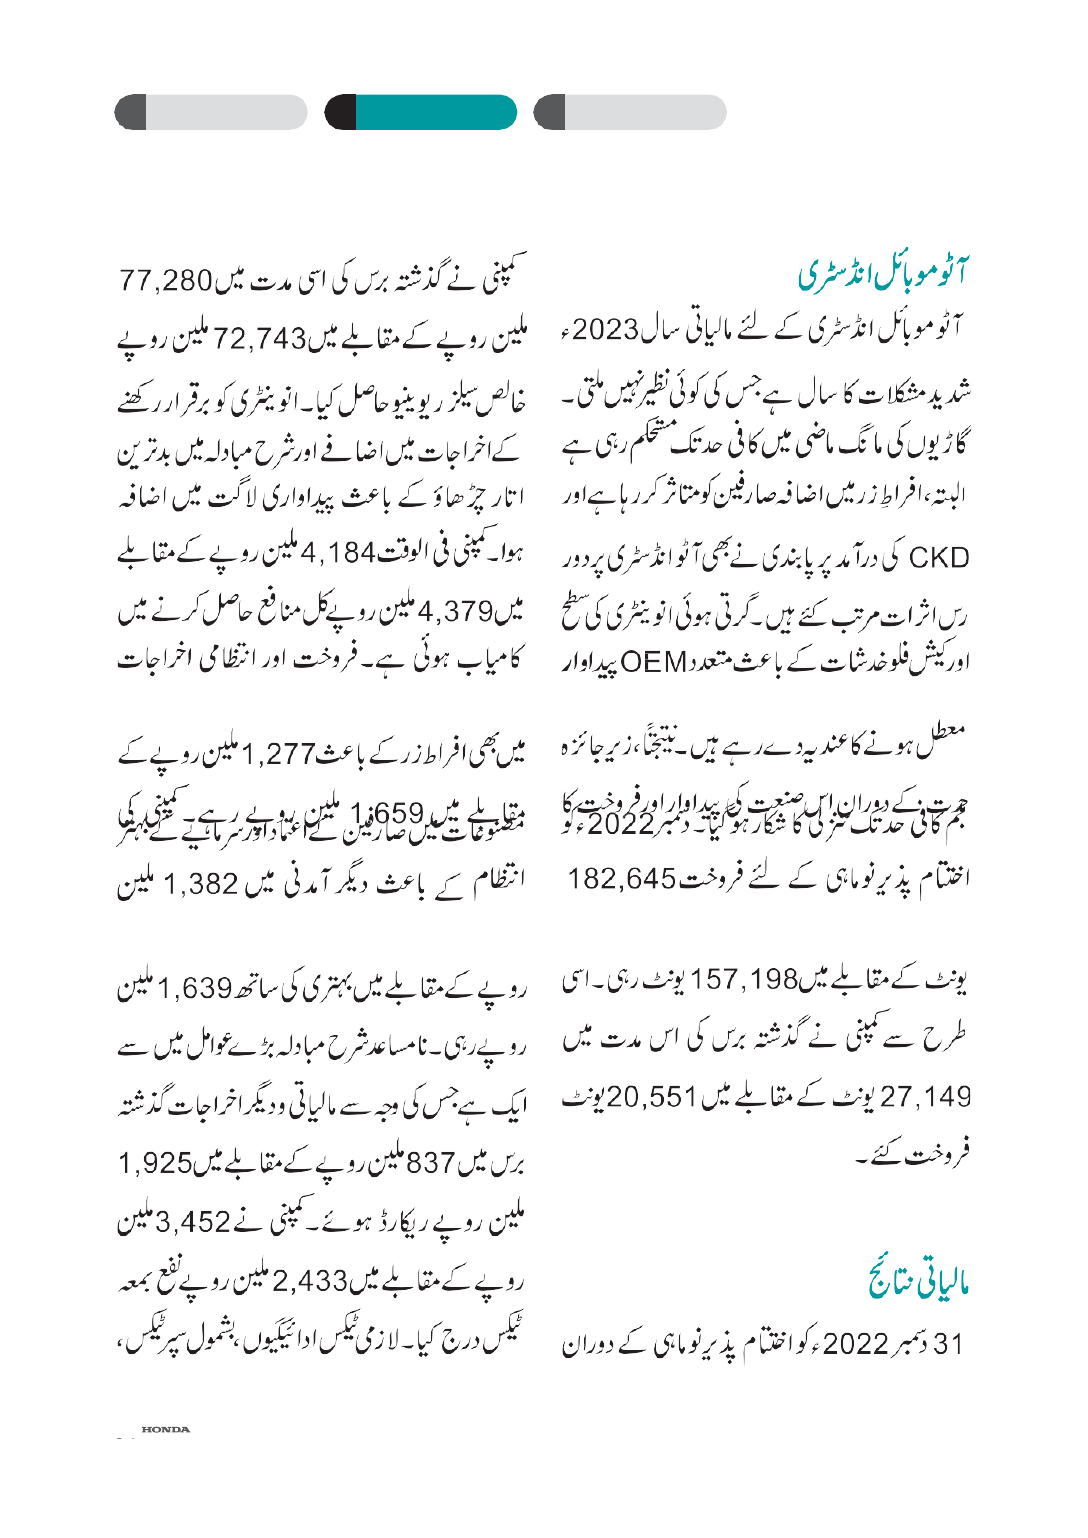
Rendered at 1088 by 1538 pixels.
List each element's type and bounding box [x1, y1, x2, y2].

picture [645, 635, 969, 679]
picture [798, 247, 970, 295]
picture [533, 94, 565, 130]
picture [117, 962, 527, 1011]
picture [871, 1134, 902, 1165]
picture [120, 250, 528, 295]
picture [117, 432, 520, 470]
picture [165, 857, 425, 901]
picture [117, 378, 525, 420]
picture [117, 860, 153, 901]
picture [562, 416, 972, 465]
picture [905, 1135, 969, 1169]
picture [324, 94, 356, 130]
picture [562, 1077, 971, 1114]
picture [117, 1025, 527, 1126]
picture [562, 1321, 960, 1366]
picture [561, 534, 969, 634]
picture [561, 780, 968, 846]
picture [589, 651, 617, 679]
picture [118, 474, 523, 515]
picture [117, 1137, 524, 1358]
picture [561, 719, 965, 766]
picture [117, 312, 527, 362]
picture [869, 1251, 969, 1302]
picture [561, 368, 971, 415]
picture [117, 523, 526, 679]
picture [621, 650, 641, 672]
picture [115, 728, 525, 851]
picture [561, 469, 965, 515]
picture [561, 304, 964, 347]
picture [435, 872, 464, 901]
picture [563, 1008, 965, 1052]
picture [474, 871, 488, 901]
picture [491, 862, 524, 888]
picture [562, 960, 967, 996]
picture [574, 651, 587, 672]
picture [114, 94, 146, 130]
picture [569, 856, 969, 901]
